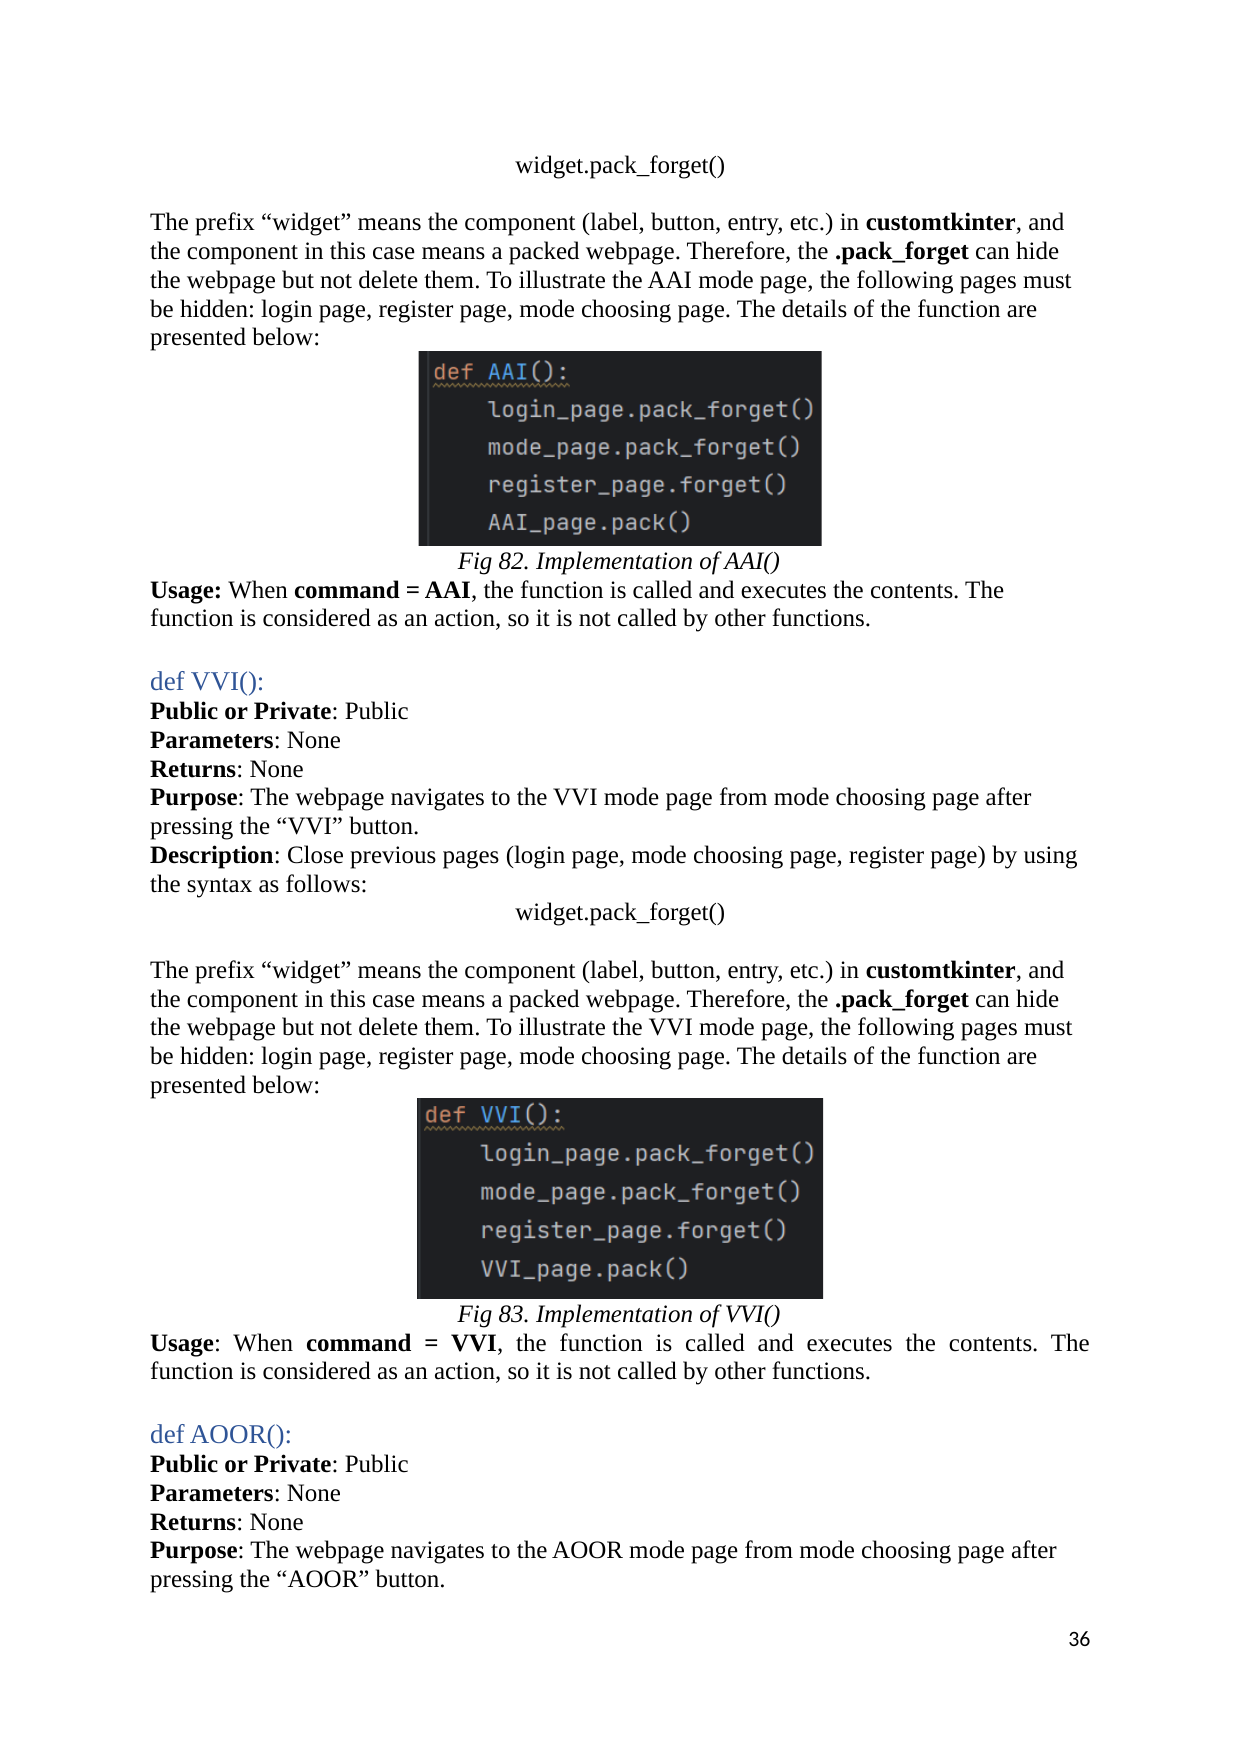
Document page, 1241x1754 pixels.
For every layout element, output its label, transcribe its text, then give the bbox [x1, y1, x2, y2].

text Usage: When command = AAI, the function is called and executes the contents. The function is considered as an action, so it is not called by other functions. [150, 575, 1090, 632]
text Purpose: The webpage navigates to the VVI mode page from mode choosing page after pressing the “VVI” button. [150, 782, 1090, 840]
text The prefix “widget” means the component (label, button, entry, etc.) in customtkinter, and the component in this case means a packed webpage. Therefore, the .pack_forget can hide the webpage but not delete them. To illustrate the VVI mode page, the following pages must be hidden: login page, register page, mode choosing page. The details of the function are presented below: [150, 955, 1090, 1099]
text Parameters: None [150, 1478, 1090, 1507]
text Parameters: None [150, 725, 1090, 754]
picture [417, 1098, 824, 1299]
text Returns: None [150, 754, 1090, 782]
subtitle def VVI(): [150, 665, 1090, 696]
text Fig 82. Implementation of AAI() [150, 546, 1090, 575]
picture [418, 351, 822, 546]
text Purpose: The webpage navigates to the AOOR mode page from mode choosing page after pressing the “AOOR” button. [150, 1536, 1090, 1593]
text Public or Private: Public [150, 696, 1090, 725]
subtitle def AOOR(): [150, 1418, 1090, 1449]
text Description: Close previous pages (login page, mode choosing page, register page) by using the syntax as follows: [150, 840, 1090, 897]
text Fig 83. Implementation of VVI() [150, 1299, 1090, 1328]
text Returns: None [150, 1507, 1090, 1536]
text The prefix “widget” means the component (label, button, entry, etc.) in customtkinter, and the component in this case means a packed webpage. Therefore, the .pack_forget can hide the webpage but not delete them. To illustrate the AAI mode page, the following pages must be hidden: login page, register page, mode choosing page. The details of the function are presented below: [150, 207, 1090, 351]
text widget.pack_forget() [150, 150, 1090, 179]
text Usage: When command = VVI, the function is called and executes the contents. The function is considered as an action, so it is not called by other functions. [150, 1328, 1090, 1385]
text widget.pack_forget() [150, 897, 1090, 926]
text Public or Private: Public [150, 1449, 1090, 1478]
